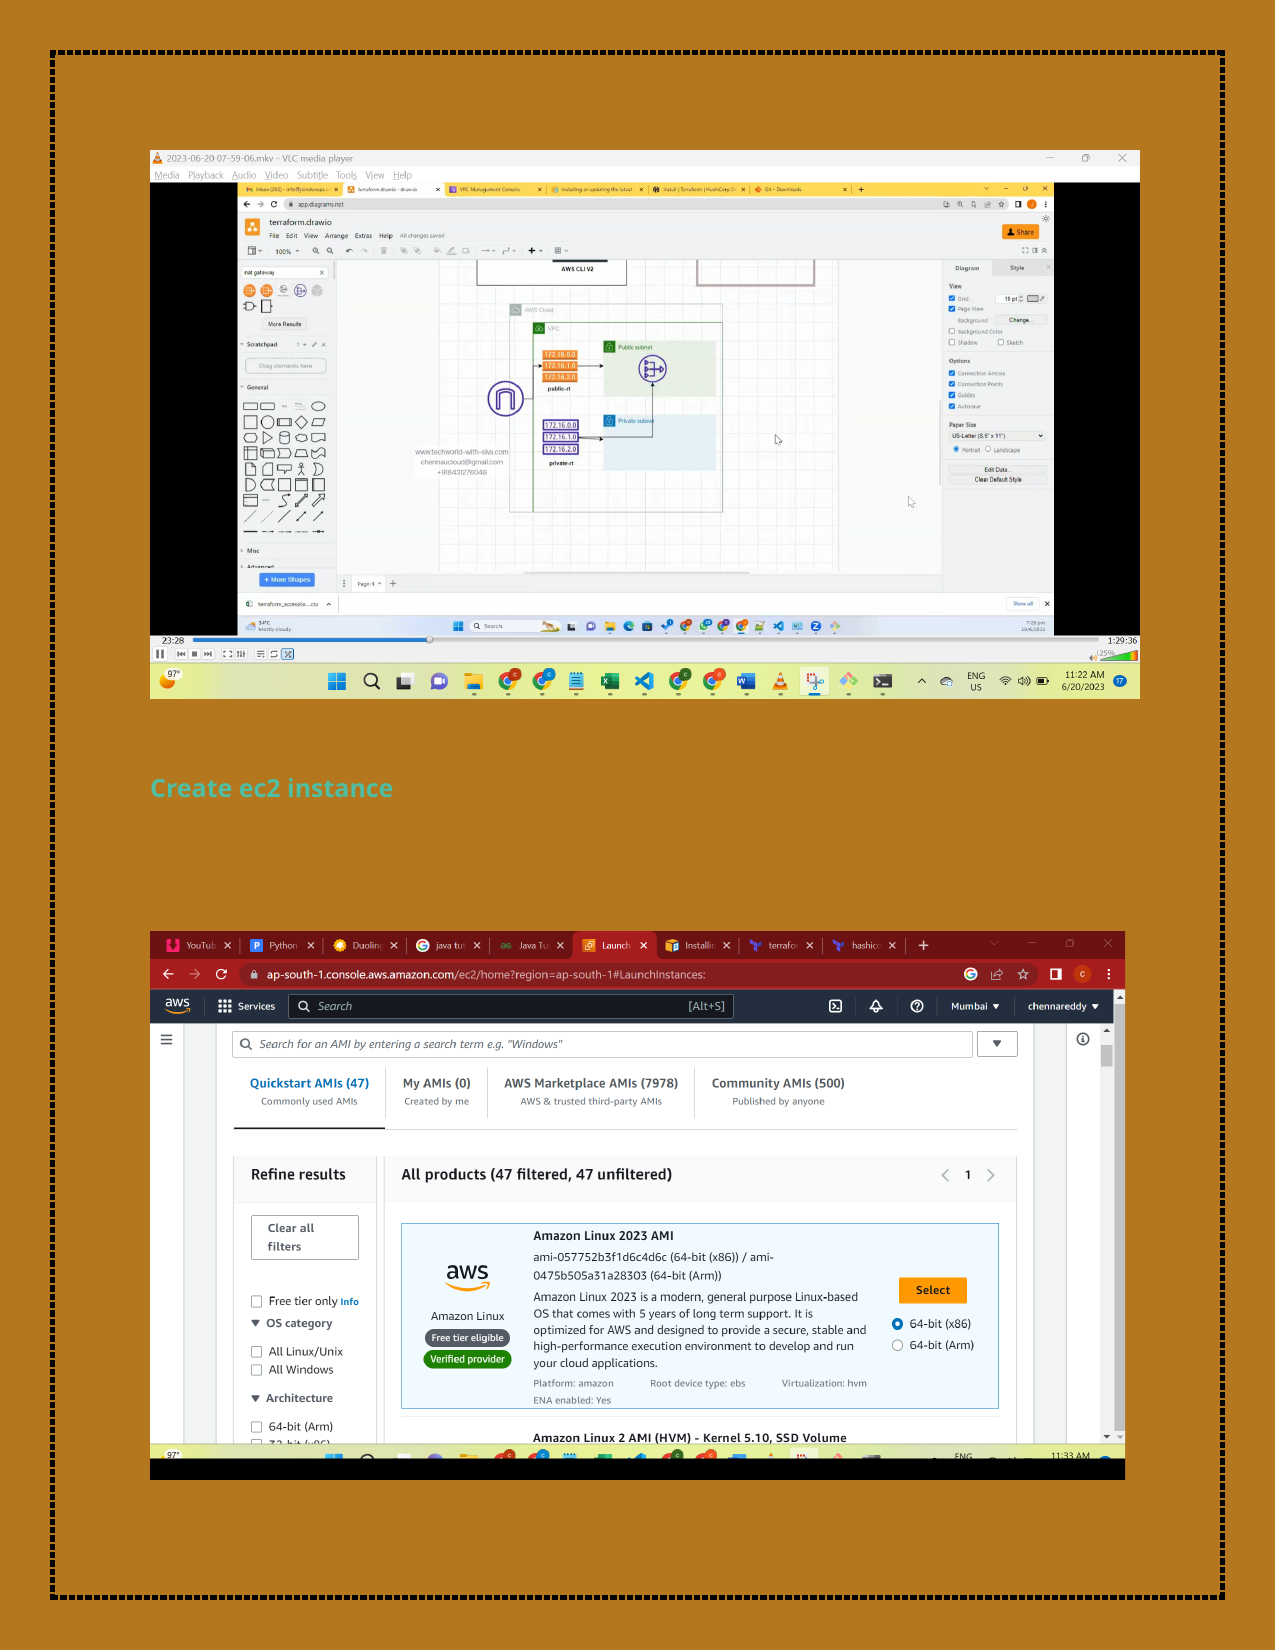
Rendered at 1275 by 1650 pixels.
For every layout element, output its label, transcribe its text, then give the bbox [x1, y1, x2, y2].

text Create ec2 instance [150, 771, 1125, 805]
picture [150, 931, 1125, 1480]
picture [150, 150, 1140, 699]
